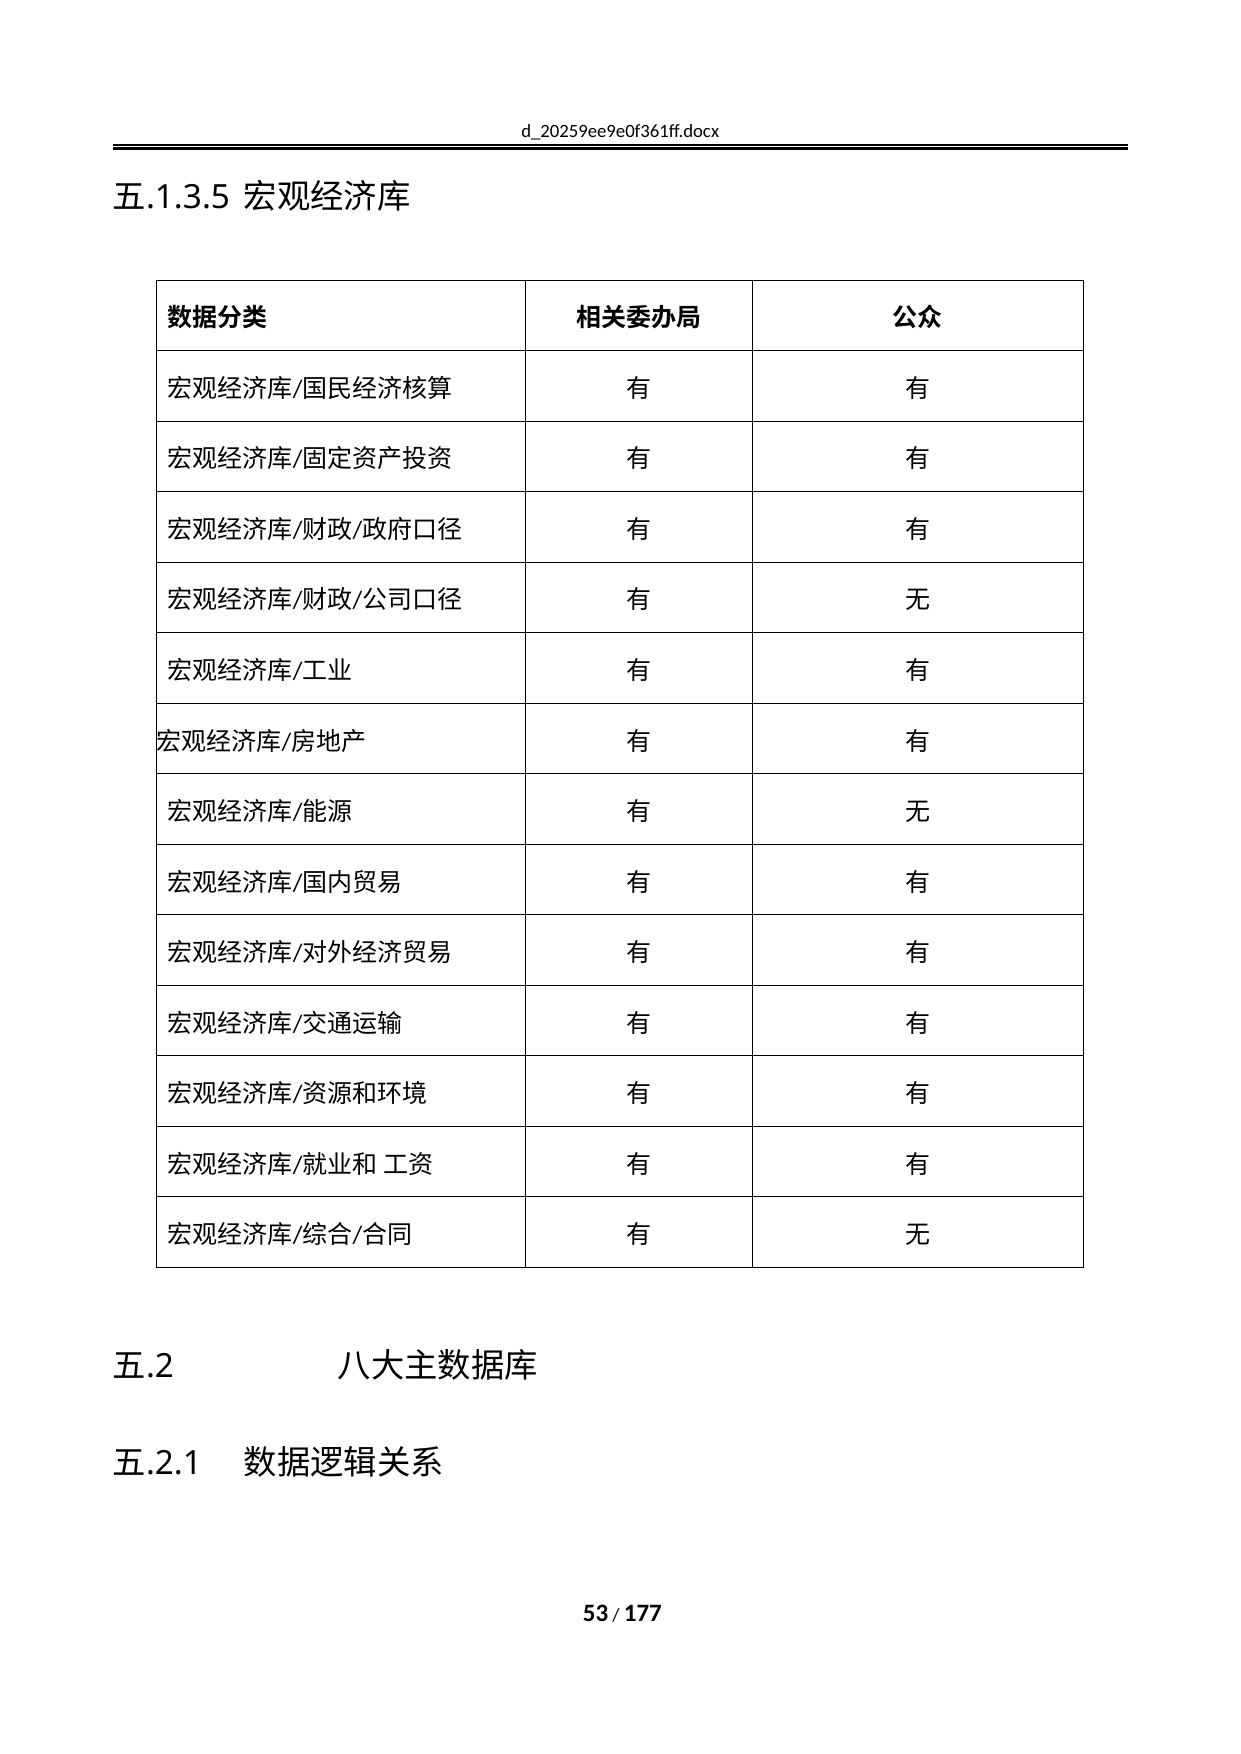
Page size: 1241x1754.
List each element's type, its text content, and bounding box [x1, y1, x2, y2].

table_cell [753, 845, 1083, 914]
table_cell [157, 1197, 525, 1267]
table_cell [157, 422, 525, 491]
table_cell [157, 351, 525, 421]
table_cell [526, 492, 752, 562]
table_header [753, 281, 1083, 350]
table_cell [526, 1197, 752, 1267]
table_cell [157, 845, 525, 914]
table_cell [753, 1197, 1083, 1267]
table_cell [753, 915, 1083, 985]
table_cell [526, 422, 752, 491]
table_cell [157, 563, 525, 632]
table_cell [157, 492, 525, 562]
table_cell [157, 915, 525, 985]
text 宏观经济库 [112, 161, 1128, 228]
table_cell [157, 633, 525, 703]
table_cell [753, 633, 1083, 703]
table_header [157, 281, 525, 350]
text 八大主数据库 [112, 1329, 1128, 1397]
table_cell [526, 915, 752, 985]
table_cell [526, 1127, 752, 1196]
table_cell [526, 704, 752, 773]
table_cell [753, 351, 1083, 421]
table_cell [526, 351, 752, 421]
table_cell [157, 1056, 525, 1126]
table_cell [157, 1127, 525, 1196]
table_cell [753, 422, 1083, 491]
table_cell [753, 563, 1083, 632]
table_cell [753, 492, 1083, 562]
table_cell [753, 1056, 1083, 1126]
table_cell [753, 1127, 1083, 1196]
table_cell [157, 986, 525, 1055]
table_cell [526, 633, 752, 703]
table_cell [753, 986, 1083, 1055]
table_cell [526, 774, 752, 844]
text 数据逻辑关系 [112, 1426, 1128, 1494]
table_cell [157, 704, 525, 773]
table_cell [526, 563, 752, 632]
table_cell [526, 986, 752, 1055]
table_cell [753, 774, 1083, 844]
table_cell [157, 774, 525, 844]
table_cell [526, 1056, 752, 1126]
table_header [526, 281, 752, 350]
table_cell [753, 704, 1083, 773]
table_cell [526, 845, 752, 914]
